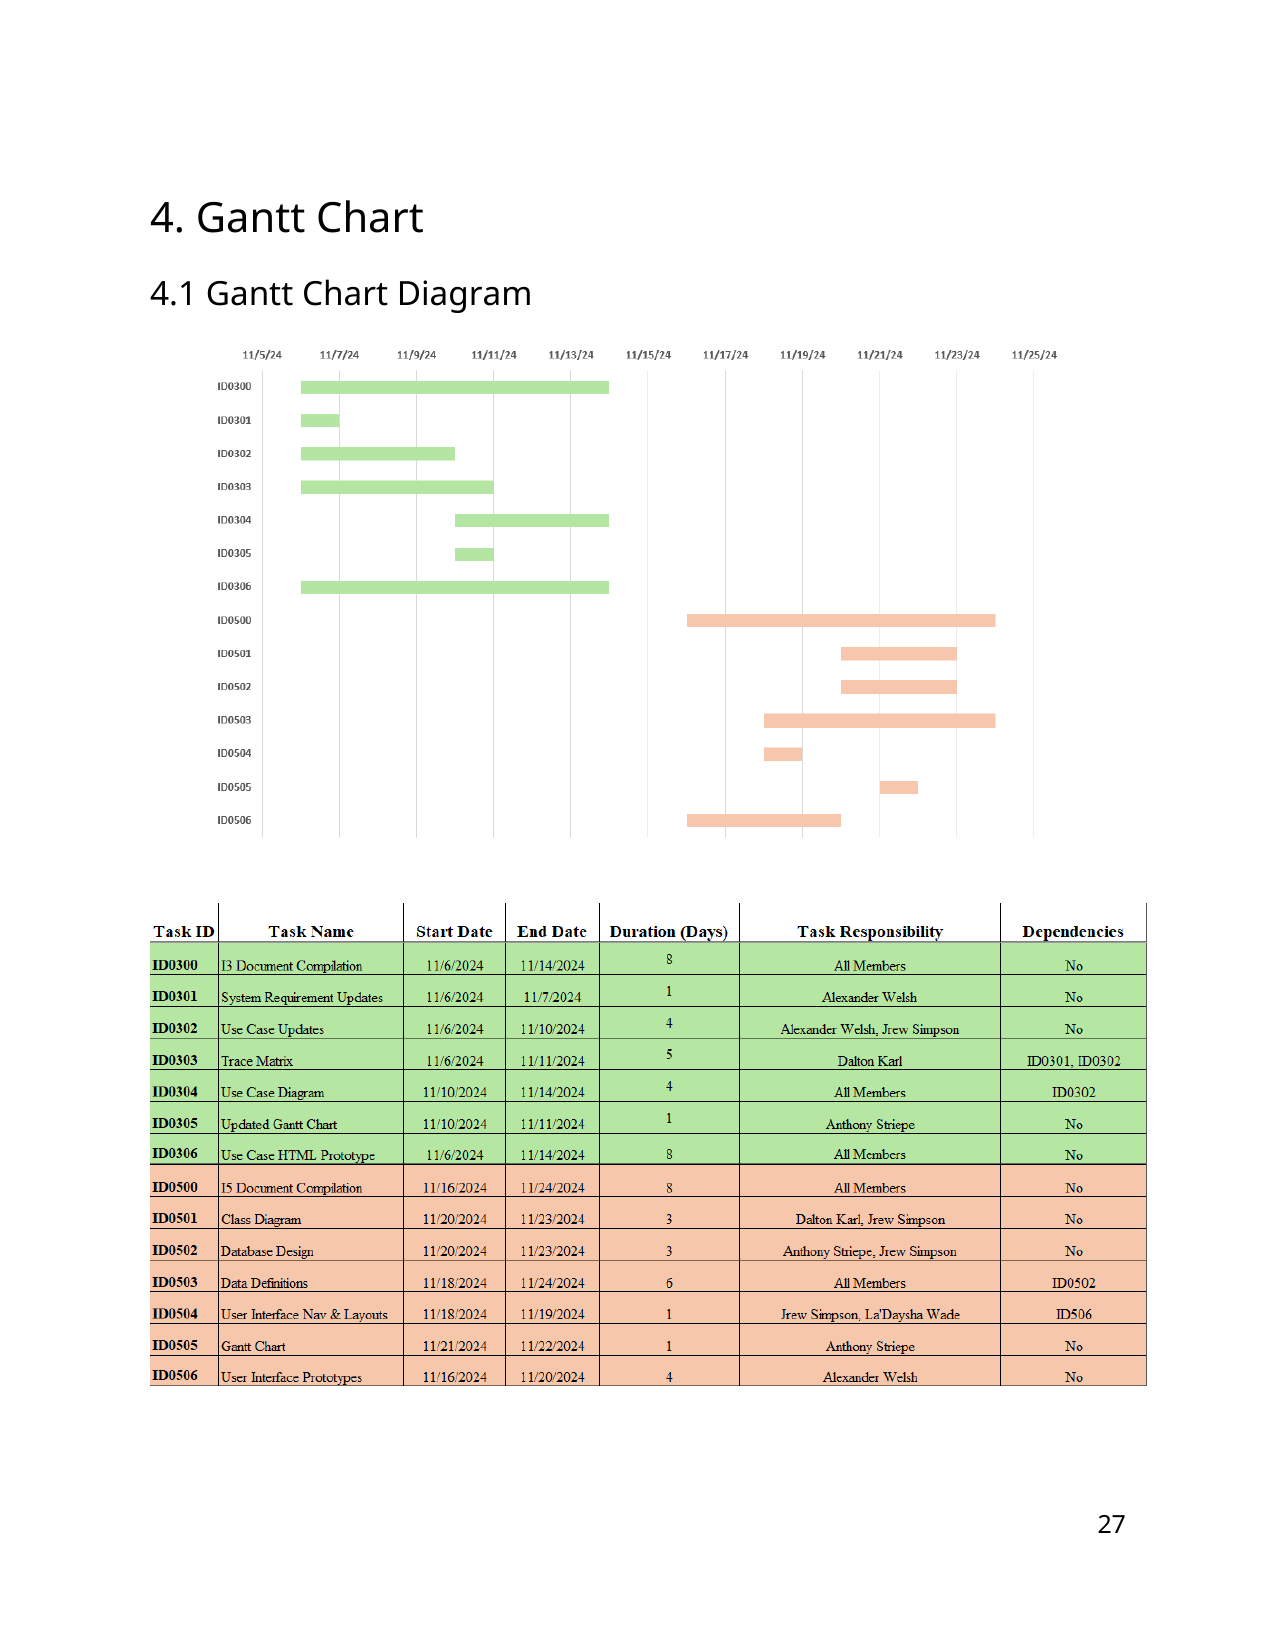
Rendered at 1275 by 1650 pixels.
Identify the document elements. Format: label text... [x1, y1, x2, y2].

subtitle 4. Gantt Chart [150, 187, 1125, 244]
picture [212, 344, 1063, 845]
subtitle 4.1 Gantt Chart Diagram [150, 270, 1125, 315]
picture [150, 903, 1147, 1386]
